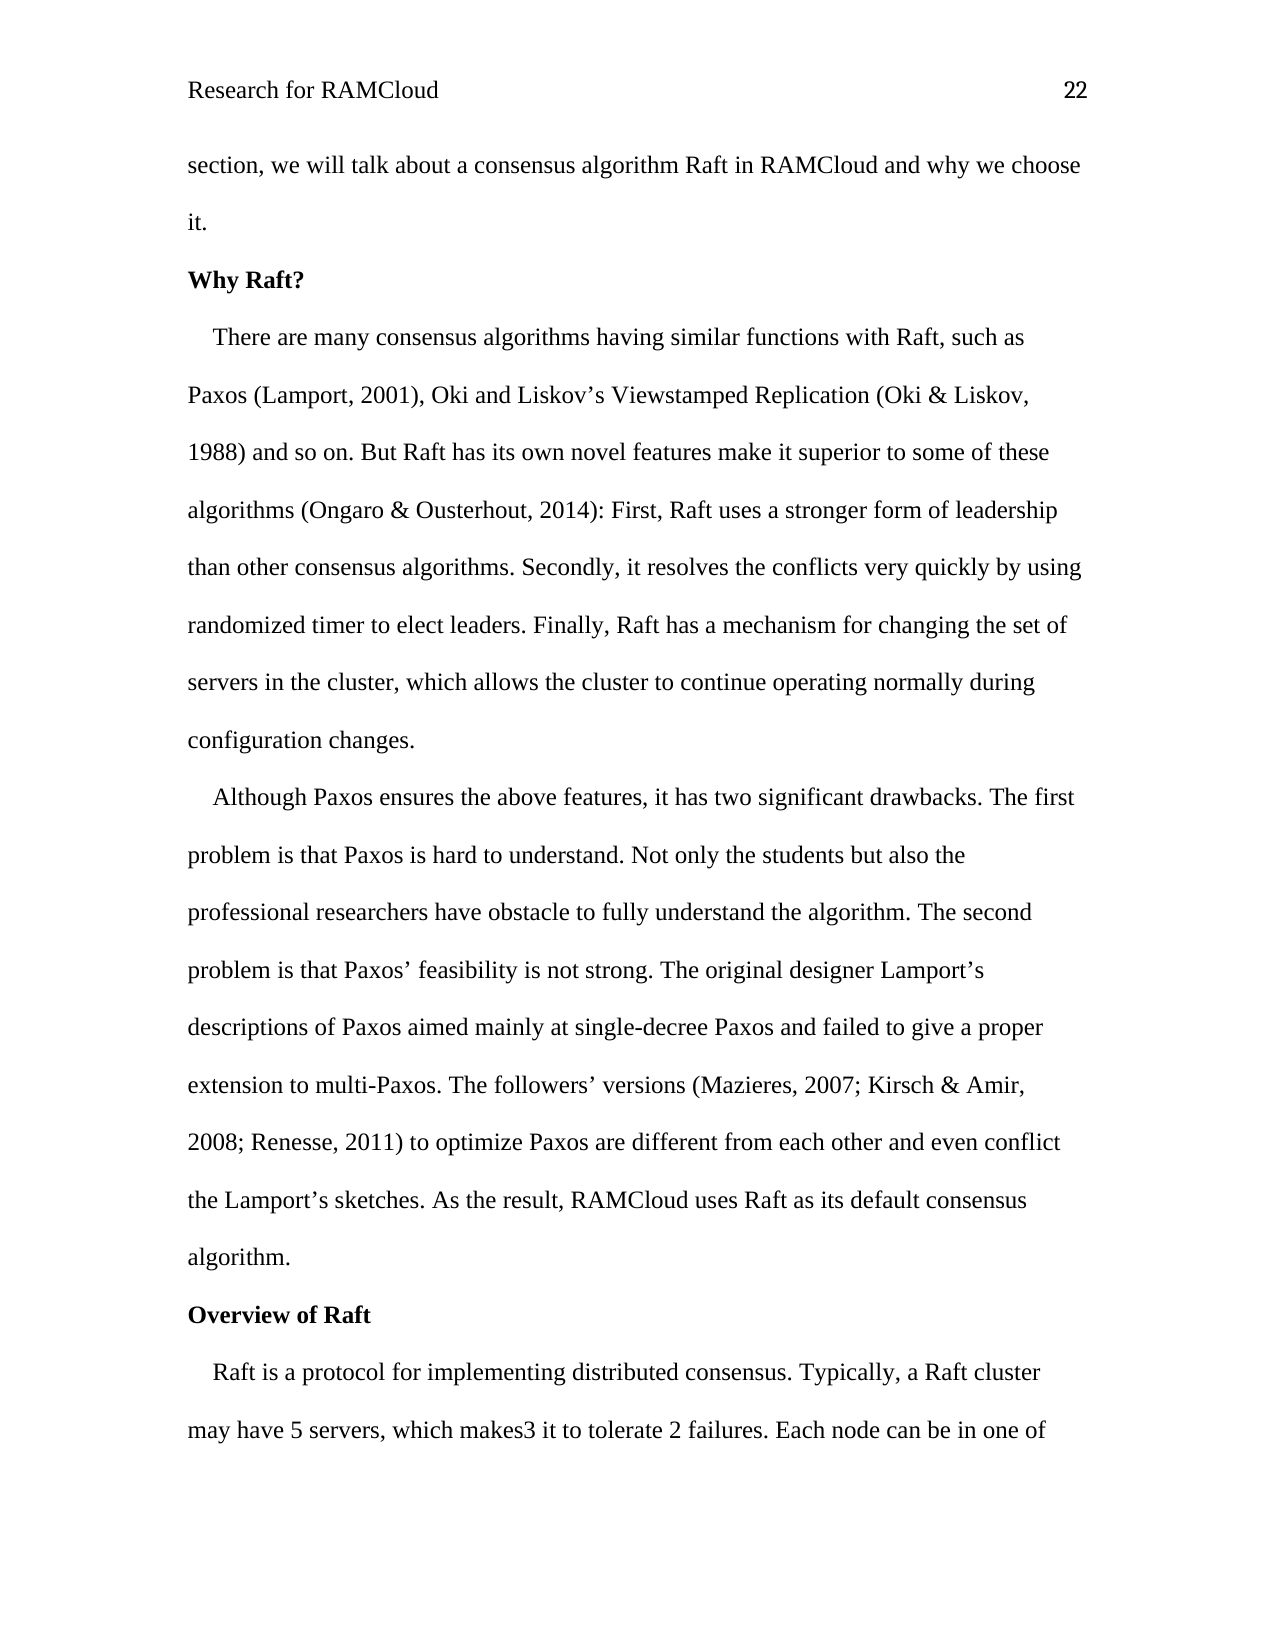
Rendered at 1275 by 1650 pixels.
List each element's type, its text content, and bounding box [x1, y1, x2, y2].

text Overview of Raft [187, 1300, 1087, 1329]
text There are many consensus algorithms having similar functions with Raft, such as Paxos (Lamport, 2001), Oki and Liskov’s Viewstamped Replication (Oki & Liskov, 1988) and so on. But Raft has its own novel features make it superior to some of these algorithms (Ongaro & Ousterhout, 2014): First, Raft uses a stronger form of leadership than other consensus algorithms. Secondly, it resolves the conflicts very quickly by using randomized timer to elect leaders. Finally, Raft has a mechanism for changing the set of servers in the cluster, which allows the cluster to continue operating normally during configuration changes. [187, 322, 1087, 754]
text Why Raft? [187, 265, 1087, 294]
text Although Paxos ensures the above features, it has two significant drawbacks. The first problem is that Paxos is hard to understand. Not only the students but also the professional researchers have obstacle to fully understand the algorithm. The second problem is that Paxos’ feasibility is not strong. The original designer Lamport’s descriptions of Paxos aimed mainly at single-decree Paxos and failed to give a proper extension to multi-Paxos. The followers’ versions (Mazieres, 2007; Kirsch & Amir, 2008; Renesse, 2011) to optimize Paxos are different from each other and even conflict the Lamport’s sketches. As the result, RAMCloud uses Raft as its default consensus algorithm. [187, 782, 1087, 1271]
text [187, 150, 1087, 236]
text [187, 1357, 1087, 1444]
